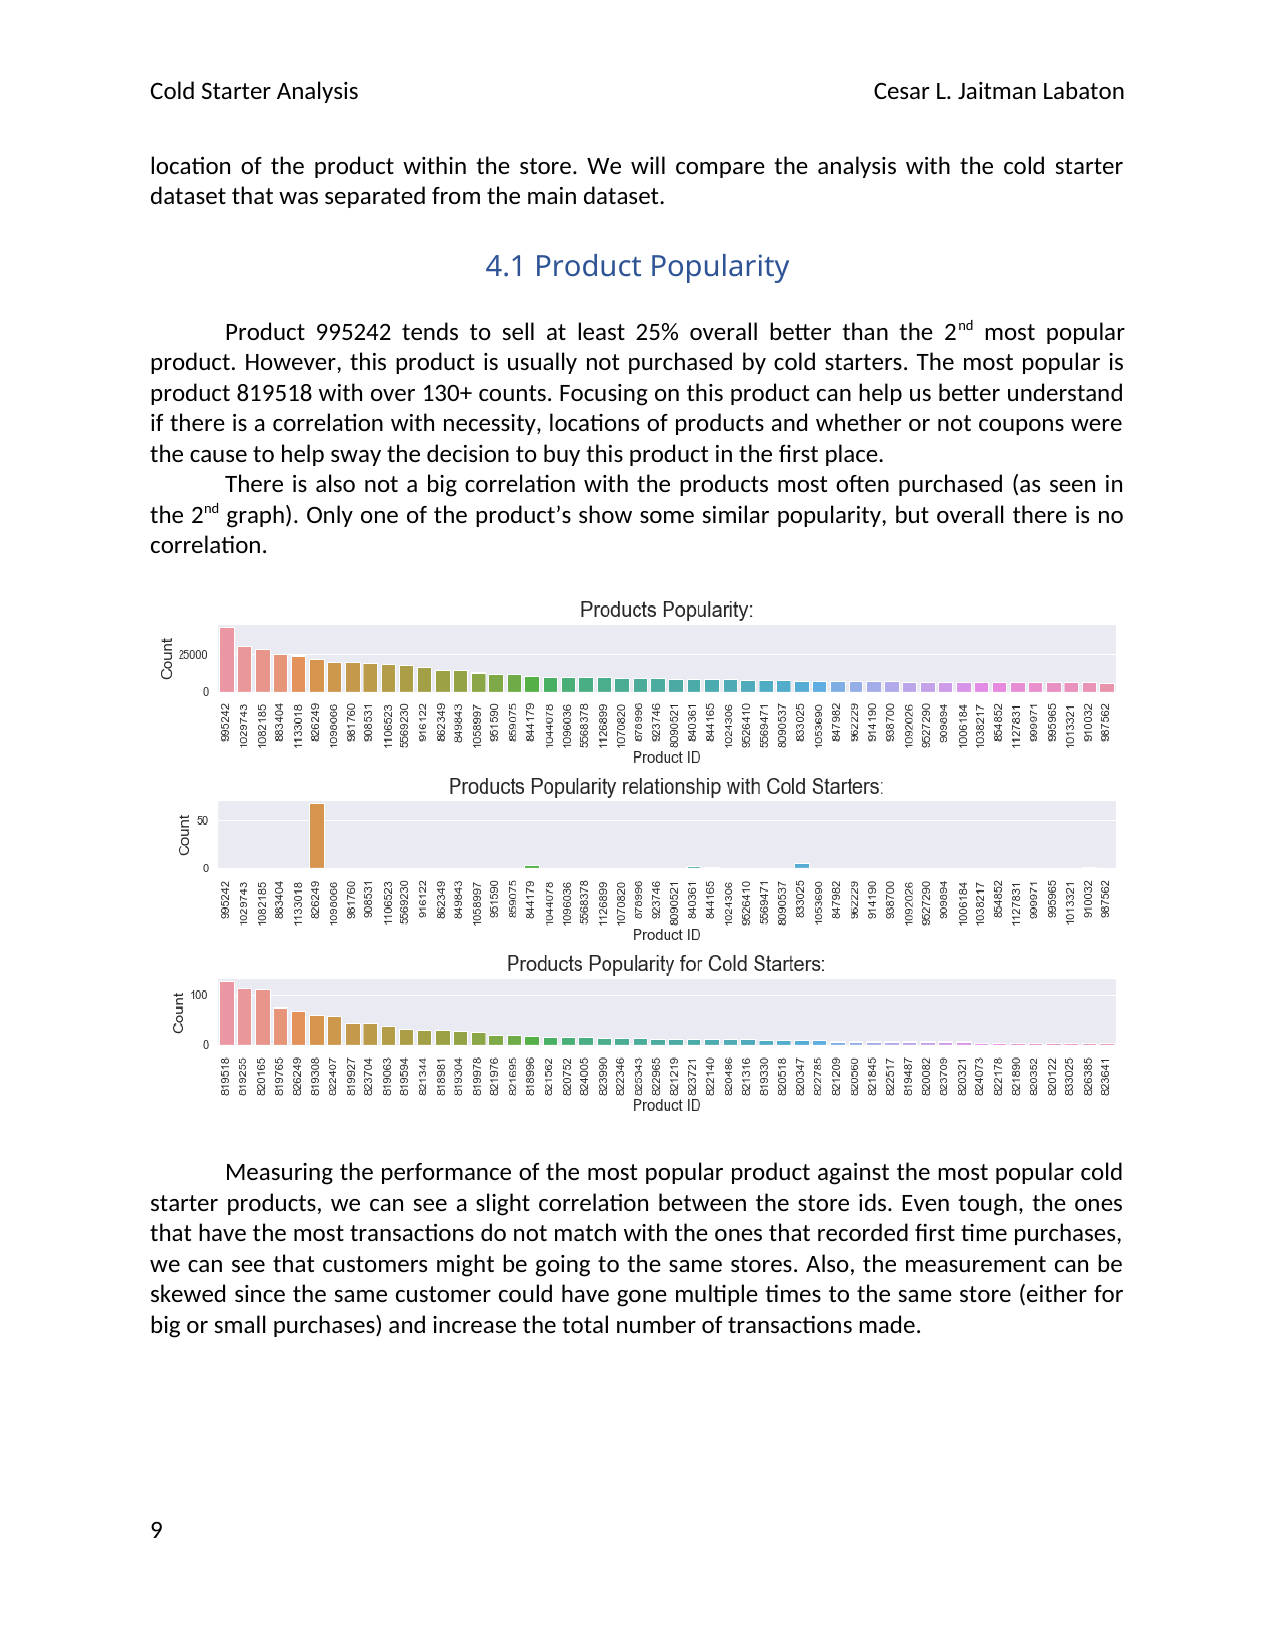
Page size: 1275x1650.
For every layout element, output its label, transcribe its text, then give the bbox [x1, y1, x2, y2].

text Product 995242 tends to sell at least 25% overall better than the 2nd most popular product. However, this product is usually not purchased by cold starters. The most popular is product 819518 with over 130+ counts. Focusing on this product can help us better understand if there is a correlation with necessity, locations of products and whether or not coupons were the cause to help sway the decision to buy this product in the first place. [150, 316, 1125, 468]
text There is also not a big correlation with the products most often purchased (as seen in the 2nd graph). Only one of the product’s show some similar popularity, but overall there is no correlation. [150, 468, 1125, 560]
picture [150, 590, 1125, 1126]
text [150, 150, 1125, 211]
text Measuring the performance of the most popular product against the most popular cold starter products, we can see a slight correlation between the store ids. Even tough, the ones that have the most transactions do not match with the ones that recorded first time purchases, we can see that customers might be going to the same stores. Also, the measurement can be skewed since the same customer could have gone multiple times to the same store (either for big or small purchases) and increase the total number of transactions made. [150, 1157, 1125, 1340]
subtitle 4.1 Product Popularity [150, 246, 1125, 285]
